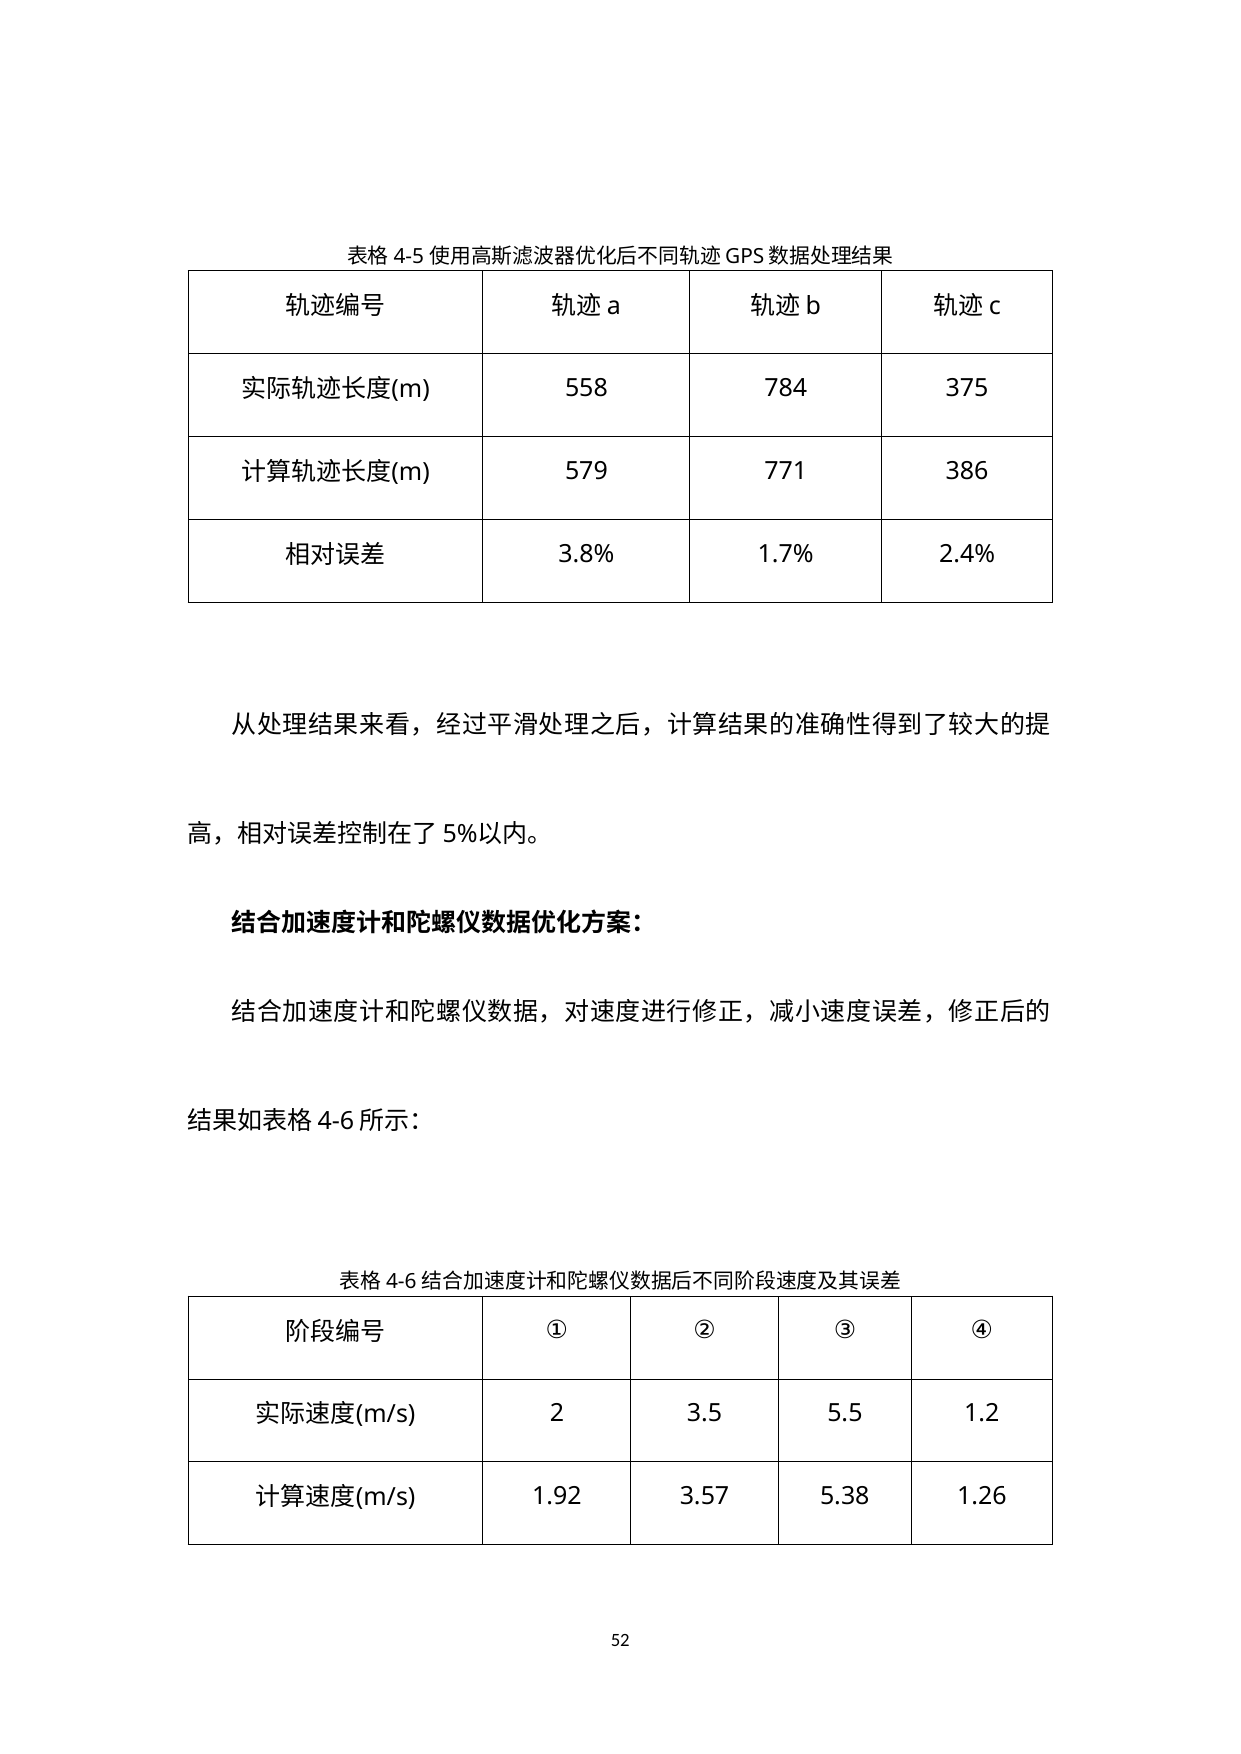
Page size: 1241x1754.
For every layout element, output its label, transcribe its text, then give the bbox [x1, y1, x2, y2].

table_cell 相对误差 [189, 520, 482, 602]
table_cell 2 [483, 1380, 630, 1461]
table_cell 771 [690, 437, 881, 519]
table_header ④ [912, 1297, 1052, 1378]
table_cell 1.2 [912, 1380, 1052, 1461]
table_cell 计算速度(m/s) [189, 1462, 482, 1544]
table_cell 计算轨迹长度(m) [189, 437, 482, 519]
table_cell 3.57 [631, 1462, 778, 1544]
table_cell 5.5 [779, 1380, 911, 1461]
table_cell 2.4% [882, 520, 1052, 602]
table_header ① [483, 1297, 630, 1378]
table_header 阶段编号 [189, 1297, 482, 1378]
table_header 轨迹a [483, 271, 689, 353]
text 从处理结果来看，经过平滑处理之后，计算结果的准确性得到了较大的提高，相对误差控制在了5%以内。 [187, 690, 1053, 864]
table_cell 784 [690, 354, 881, 436]
table_cell 386 [882, 437, 1052, 519]
table_cell 实际轨迹长度(m) [189, 354, 482, 436]
text 表格 4-5 使用高斯滤波器优化后不同轨迹GPS数据处理结果 [187, 238, 1053, 270]
text 结合加速度计和陀螺仪数据优化方案： [187, 888, 1053, 953]
table_cell 3.5 [631, 1380, 778, 1461]
table_header 轨迹c [882, 271, 1052, 353]
text 表格 4-6 结合加速度计和陀螺仪数据后不同阶段速度及其误差 [187, 1263, 1053, 1296]
table_header 轨迹编号 [189, 271, 482, 353]
table_cell 375 [882, 354, 1052, 436]
table_cell 5.38 [779, 1462, 911, 1544]
table_cell 3.8% [483, 520, 689, 602]
table_cell 579 [483, 437, 689, 519]
table_cell 558 [483, 354, 689, 436]
table_header ③ [779, 1297, 911, 1378]
table_header ② [631, 1297, 778, 1378]
text 结合加速度计和陀螺仪数据，对速度进行修正，减小速度误差，修正后的结果如表格4-6所示： [187, 977, 1053, 1151]
table_header 轨迹b [690, 271, 881, 353]
table_cell 1.7% [690, 520, 881, 602]
table_cell 1.26 [912, 1462, 1052, 1544]
table_cell 实际速度(m/s) [189, 1380, 482, 1461]
table_cell 1.92 [483, 1462, 630, 1544]
